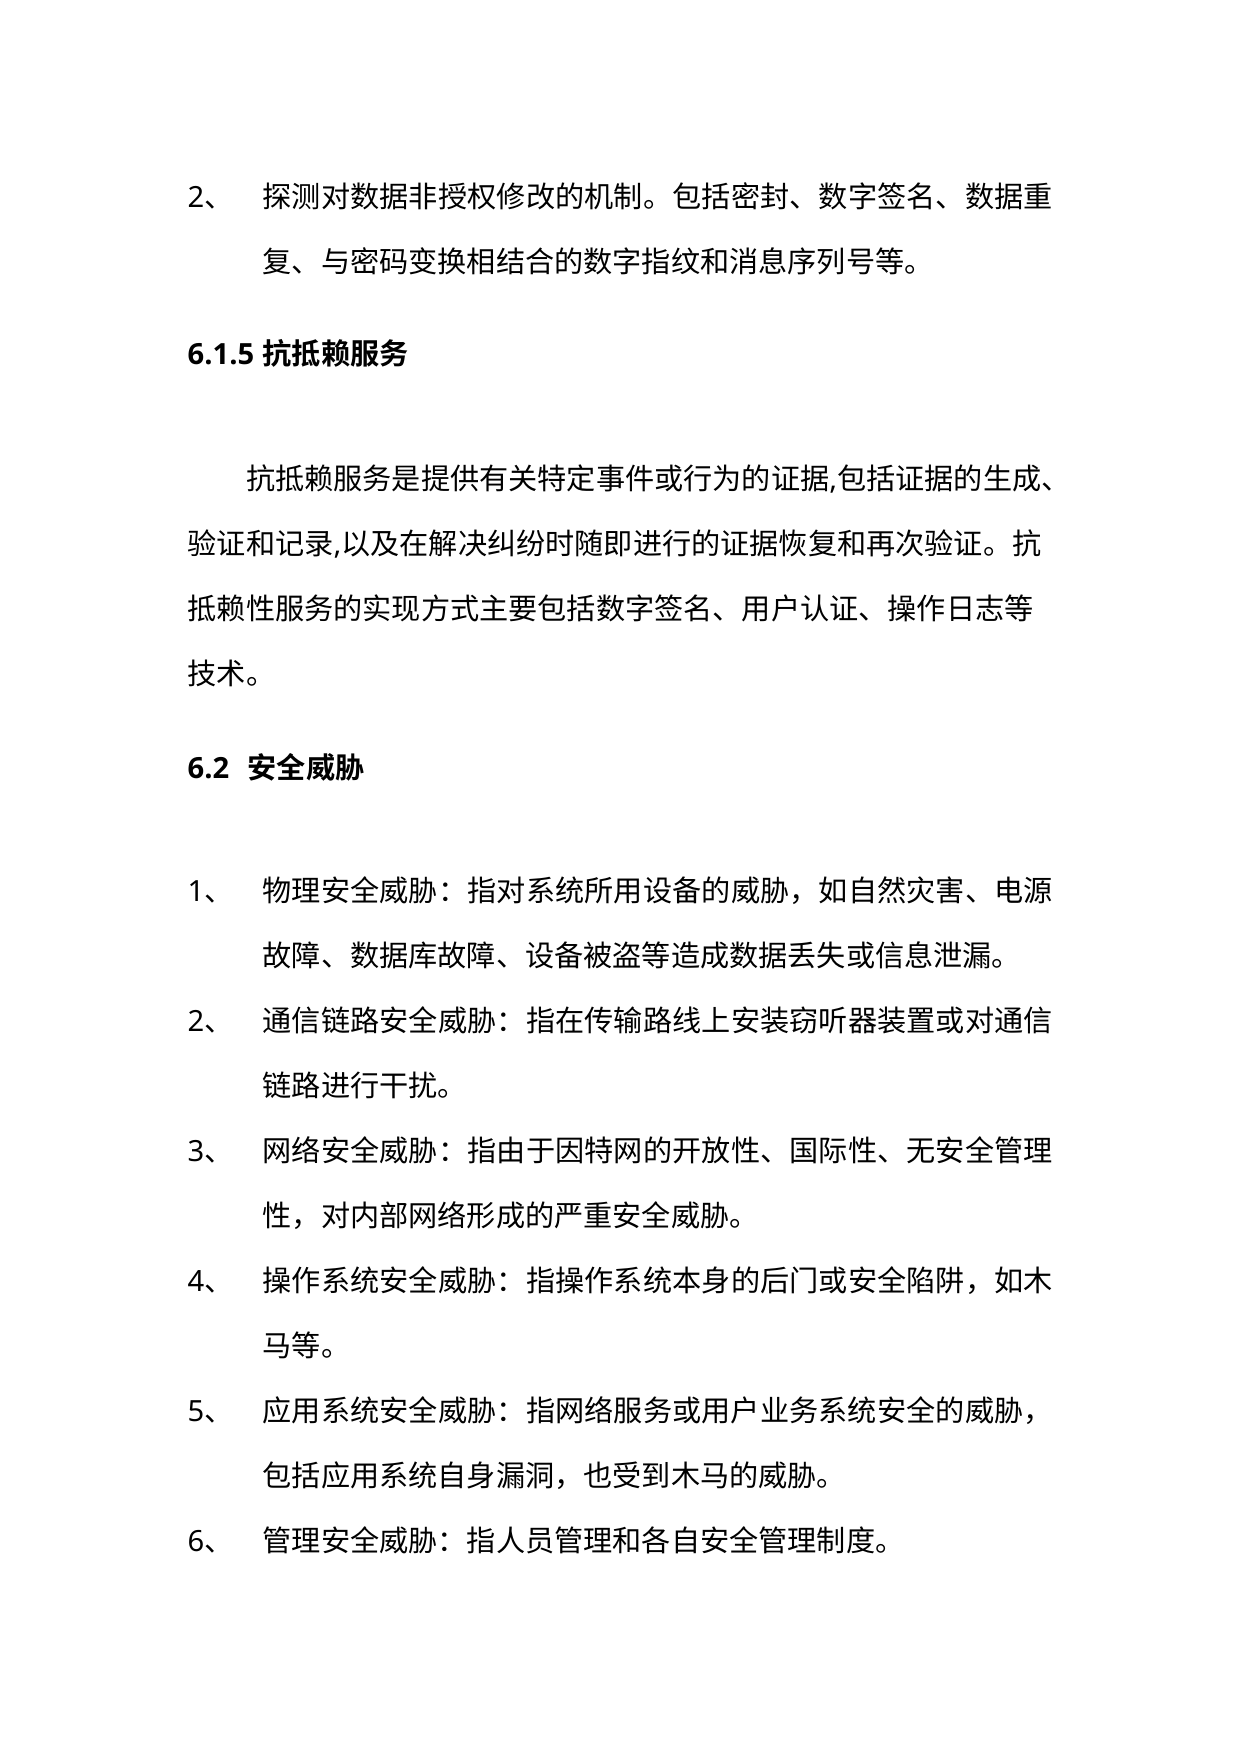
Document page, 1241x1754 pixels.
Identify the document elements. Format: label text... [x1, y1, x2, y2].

list 通信链路安全威胁：指在传输路线上安装窃听器装置或对通信链路进行干扰。 [187, 986, 1053, 1116]
list 物理安全威胁：指对系统所用设备的威胁，如自然灾害、电源故障、数据库故障、设备被盗等造成数据丢失或信息泄漏。 [187, 856, 1053, 986]
list 管理安全威胁：指人员管理和各自安全管理制度。 [187, 1506, 1053, 1571]
list 应用系统安全威胁：指网络服务或用户业务系统安全的威胁，包括应用系统自身漏洞，也受到木马的威胁。 [187, 1376, 1053, 1506]
text 抗抵赖服务是提供有关特定事件或行为的证据,包括证据的生成、验证和记录,以及在解决纠纷时随即进行的证据恢复和再次验证。抗抵赖性服务的实现方式主要包括数字签名、用户认证、操作日志等技术。 [187, 444, 1053, 704]
list 网络安全威胁：指由于因特网的开放性、国际性、无安全管理性，对内部网络形成的严重安全威胁。 [187, 1116, 1053, 1246]
list 操作系统安全威胁：指操作系统本身的后门或安全陷阱，如木马等。 [187, 1246, 1053, 1376]
subtitle 安全威胁 [187, 733, 1053, 798]
subtitle 抗抵赖服务 [187, 319, 1053, 384]
list 探测对数据非授权修改的机制。包括密封、数字签名、数据重复、与密码变换相结合的数字指纹和消息序列号等。 [187, 162, 1053, 292]
